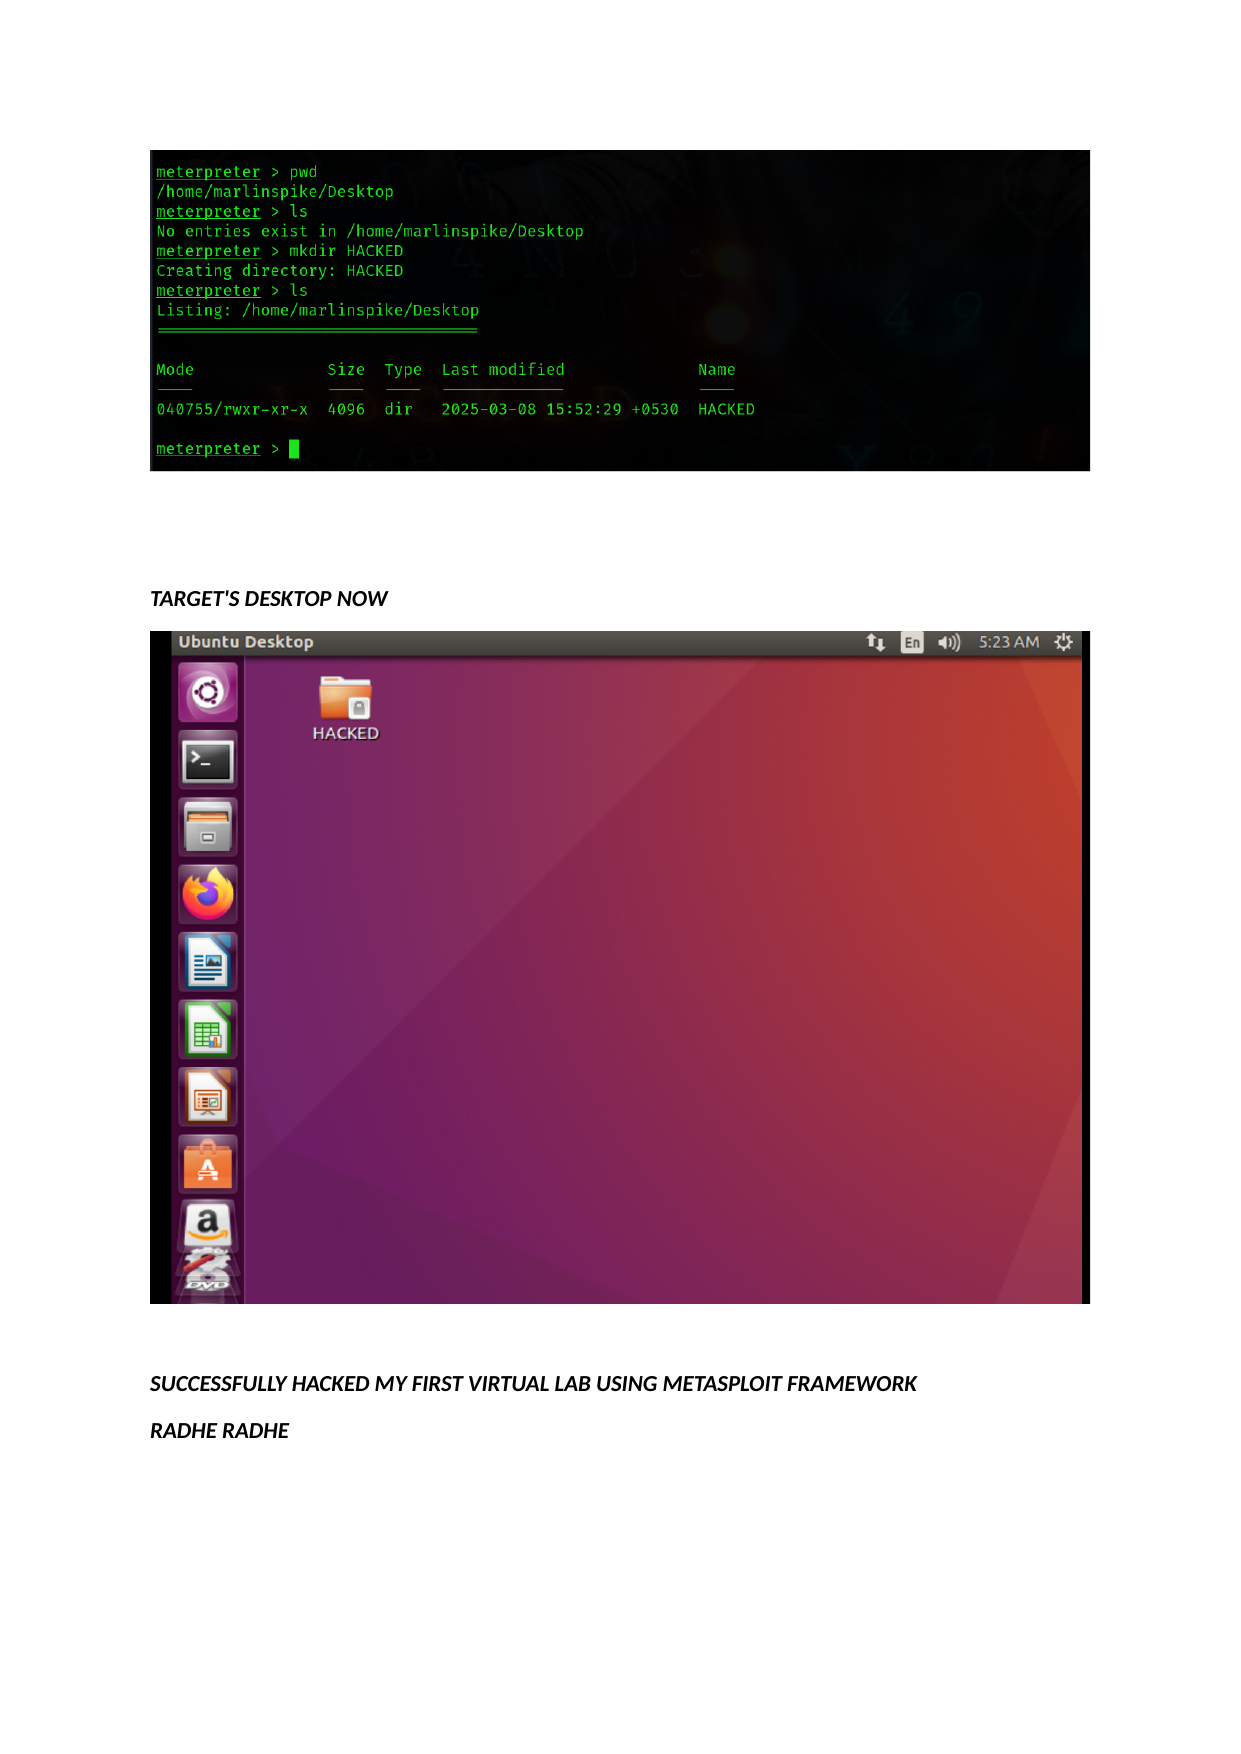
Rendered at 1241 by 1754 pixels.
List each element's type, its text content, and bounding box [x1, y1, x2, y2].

text SUCCESSFULLY HACKED MY FIRST VIRTUAL LAB USING METASPLOIT FRAMEWORK [150, 1369, 1090, 1397]
picture [150, 631, 1091, 1304]
text RADHE RADHE [150, 1416, 1090, 1444]
picture [150, 150, 1091, 472]
text TARGET'S DESKTOP NOW [150, 584, 1090, 612]
